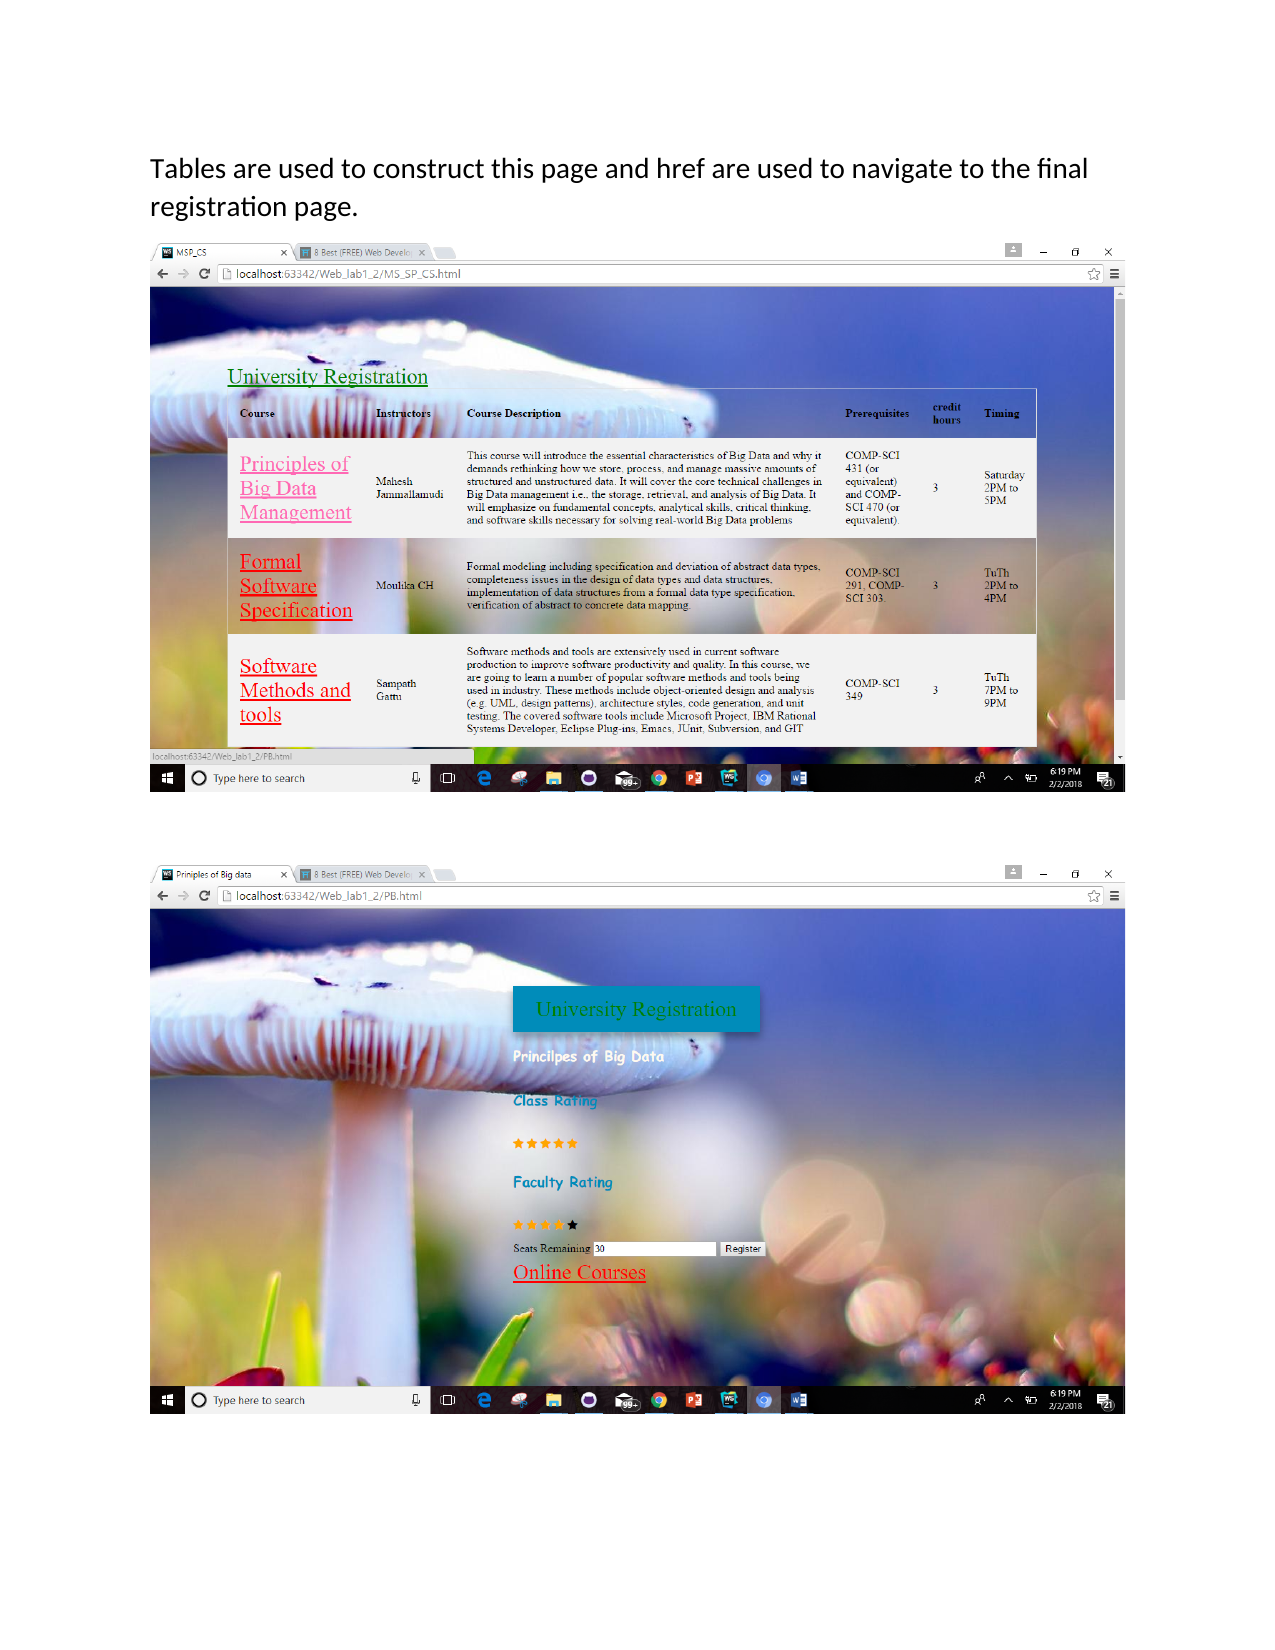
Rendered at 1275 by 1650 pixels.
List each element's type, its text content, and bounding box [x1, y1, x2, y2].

picture [150, 865, 1125, 1414]
picture [150, 243, 1125, 792]
text Tables are used to construct this page and href are used to navigate to the final registration page. [150, 150, 1125, 224]
